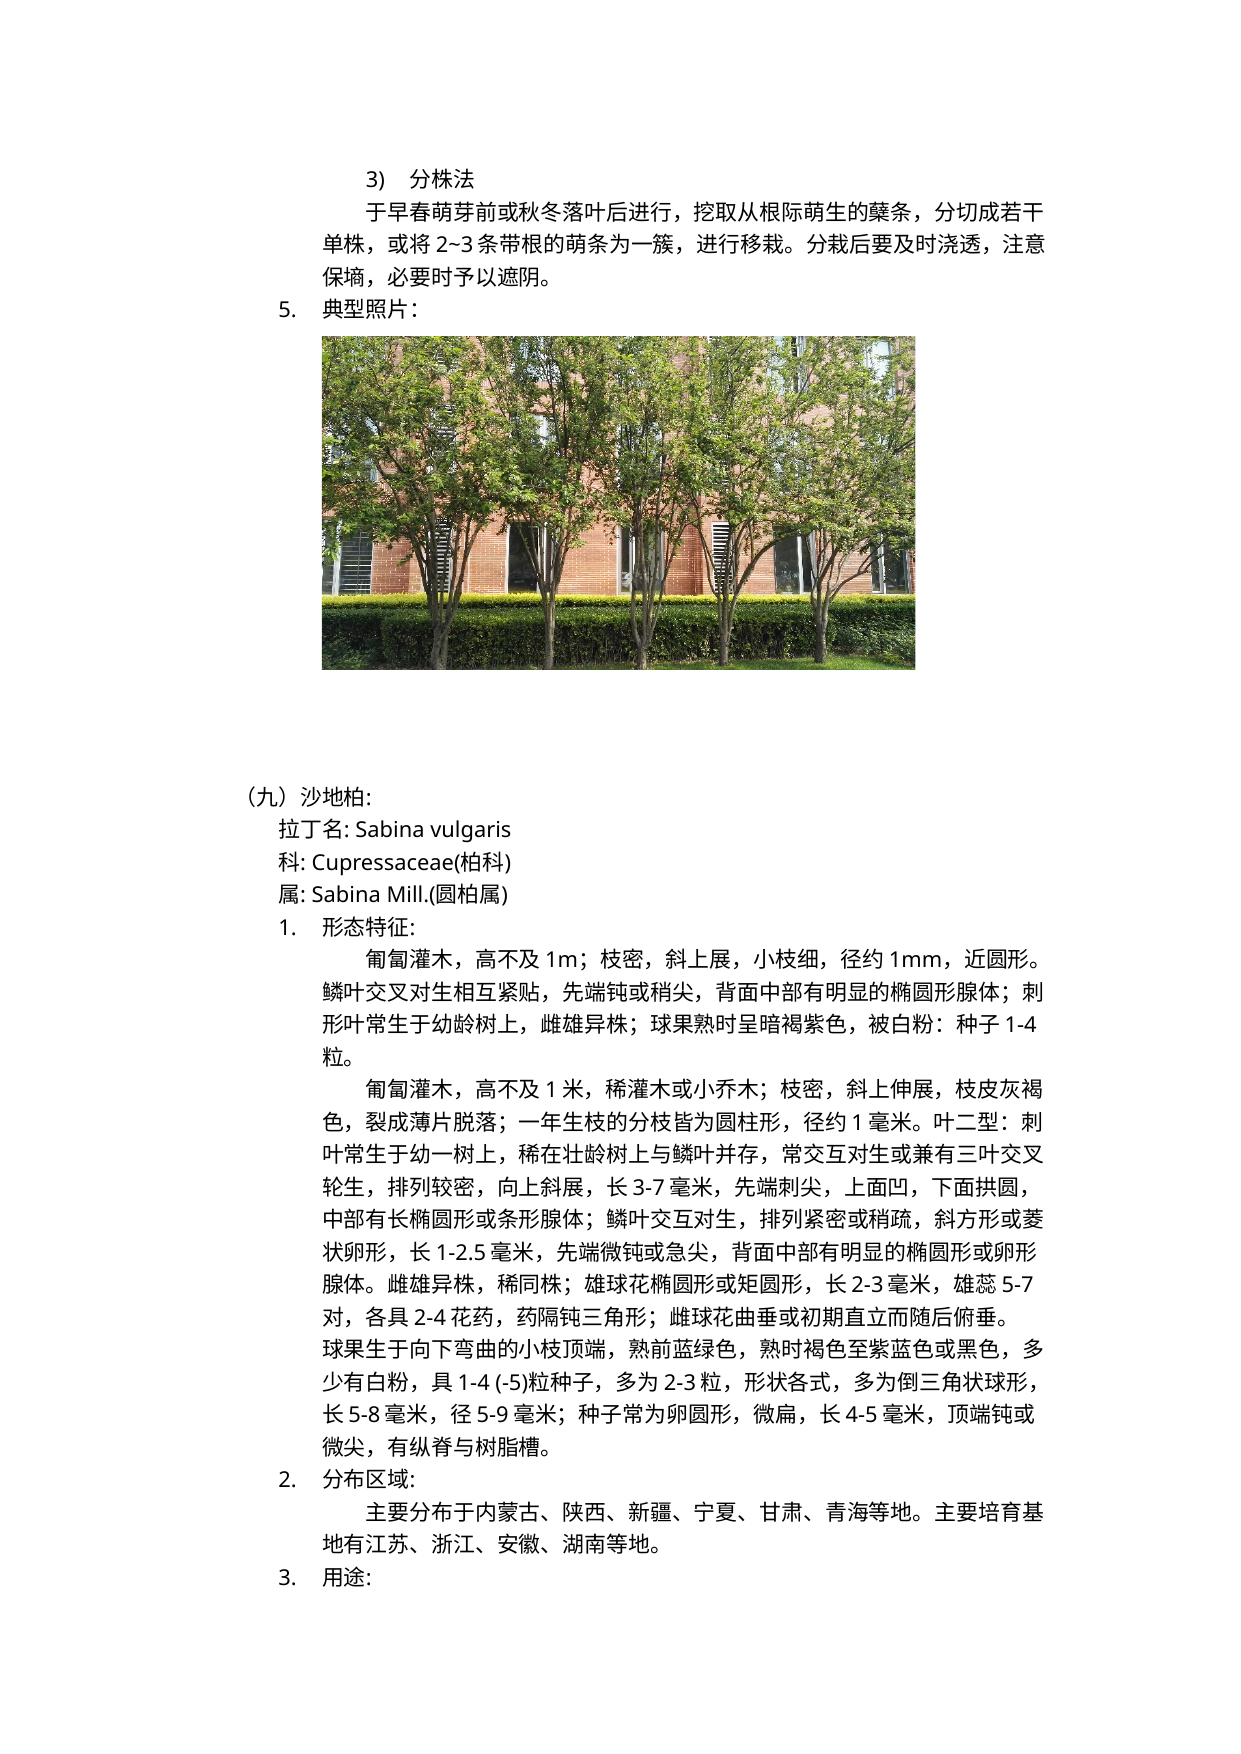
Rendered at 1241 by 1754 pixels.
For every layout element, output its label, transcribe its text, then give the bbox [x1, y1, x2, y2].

list 分株法 [366, 162, 1053, 194]
list 典型照片： [278, 292, 1053, 324]
list 球果生于向下弯曲的小枝顶端，熟前蓝绿色，熟时褐色至紫蓝色或黑色，多少有白粉，具1-4 (-5)粒种子，多为2-3粒，形状各式，多为倒三角状球形，长5-8毫米，径5-9毫米；种子常为卵圆形，微扁，长4-5毫米，顶端钝或微尖，有纵脊与树脂槽。 [322, 1332, 1053, 1462]
list 形态特征: [278, 909, 1053, 942]
list 属: Sabina Mill.(圆柏属) [278, 877, 1053, 909]
list 用途: [278, 1559, 1053, 1592]
list 匍匐灌木，高不及1m；枝密，斜上展，小枝细，径约1mm，近圆形。鳞叶交叉对生相互紧贴，先端钝或稍尖，背面中部有明显的椭圆形腺体；刺形叶常生于幼龄树上，雌雄异株；球果熟时呈暗褐紫色，被白粉：种子1-4粒。 [322, 942, 1053, 1072]
text （九）沙地柏: [234, 779, 1053, 812]
picture [321, 336, 916, 670]
list 主要分布于内蒙古、陕西、新疆、宁夏、甘肃、青海等地。主要培育基地有江苏、浙江、安徽、湖南等地。 [322, 1494, 1053, 1559]
list 科: Cupressaceae(柏科) [278, 844, 1053, 877]
list 于早春萌芽前或秋冬落叶后进行，挖取从根际萌生的蘖条，分切成若干单株，或将2~3条带根的萌条为一簇，进行移栽。分栽后要及时浇透，注意保墒，必要时予以遮阴。 [322, 194, 1053, 292]
list 匍匐灌木，高不及1米，稀灌木或小乔木；枝密，斜上伸展，枝皮灰褐色，裂成薄片脱落；一年生枝的分枝皆为圆柱形，径约1毫米。叶二型：刺叶常生于幼一树上，稀在壮龄树上与鳞叶并存，常交互对生或兼有三叶交叉轮生，排列较密，向上斜展，长3-7毫米，先端刺尖，上面凹，下面拱圆，中部有长椭圆形或条形腺体；鳞叶交互对生，排列紧密或稍疏，斜方形或菱状卵形，长1-2.5毫米，先端微钝或急尖，背面中部有明显的椭圆形或卵形腺体。雌雄异株，稀同株；雄球花椭圆形或矩圆形，长2-3毫米，雄蕊5-7对，各具2-4花药，药隔钝三角形；雌球花曲垂或初期直立而随后俯垂。 [322, 1072, 1053, 1332]
list 分布区域: [278, 1462, 1053, 1494]
list 拉丁名: Sabina vulgaris [278, 812, 1053, 844]
